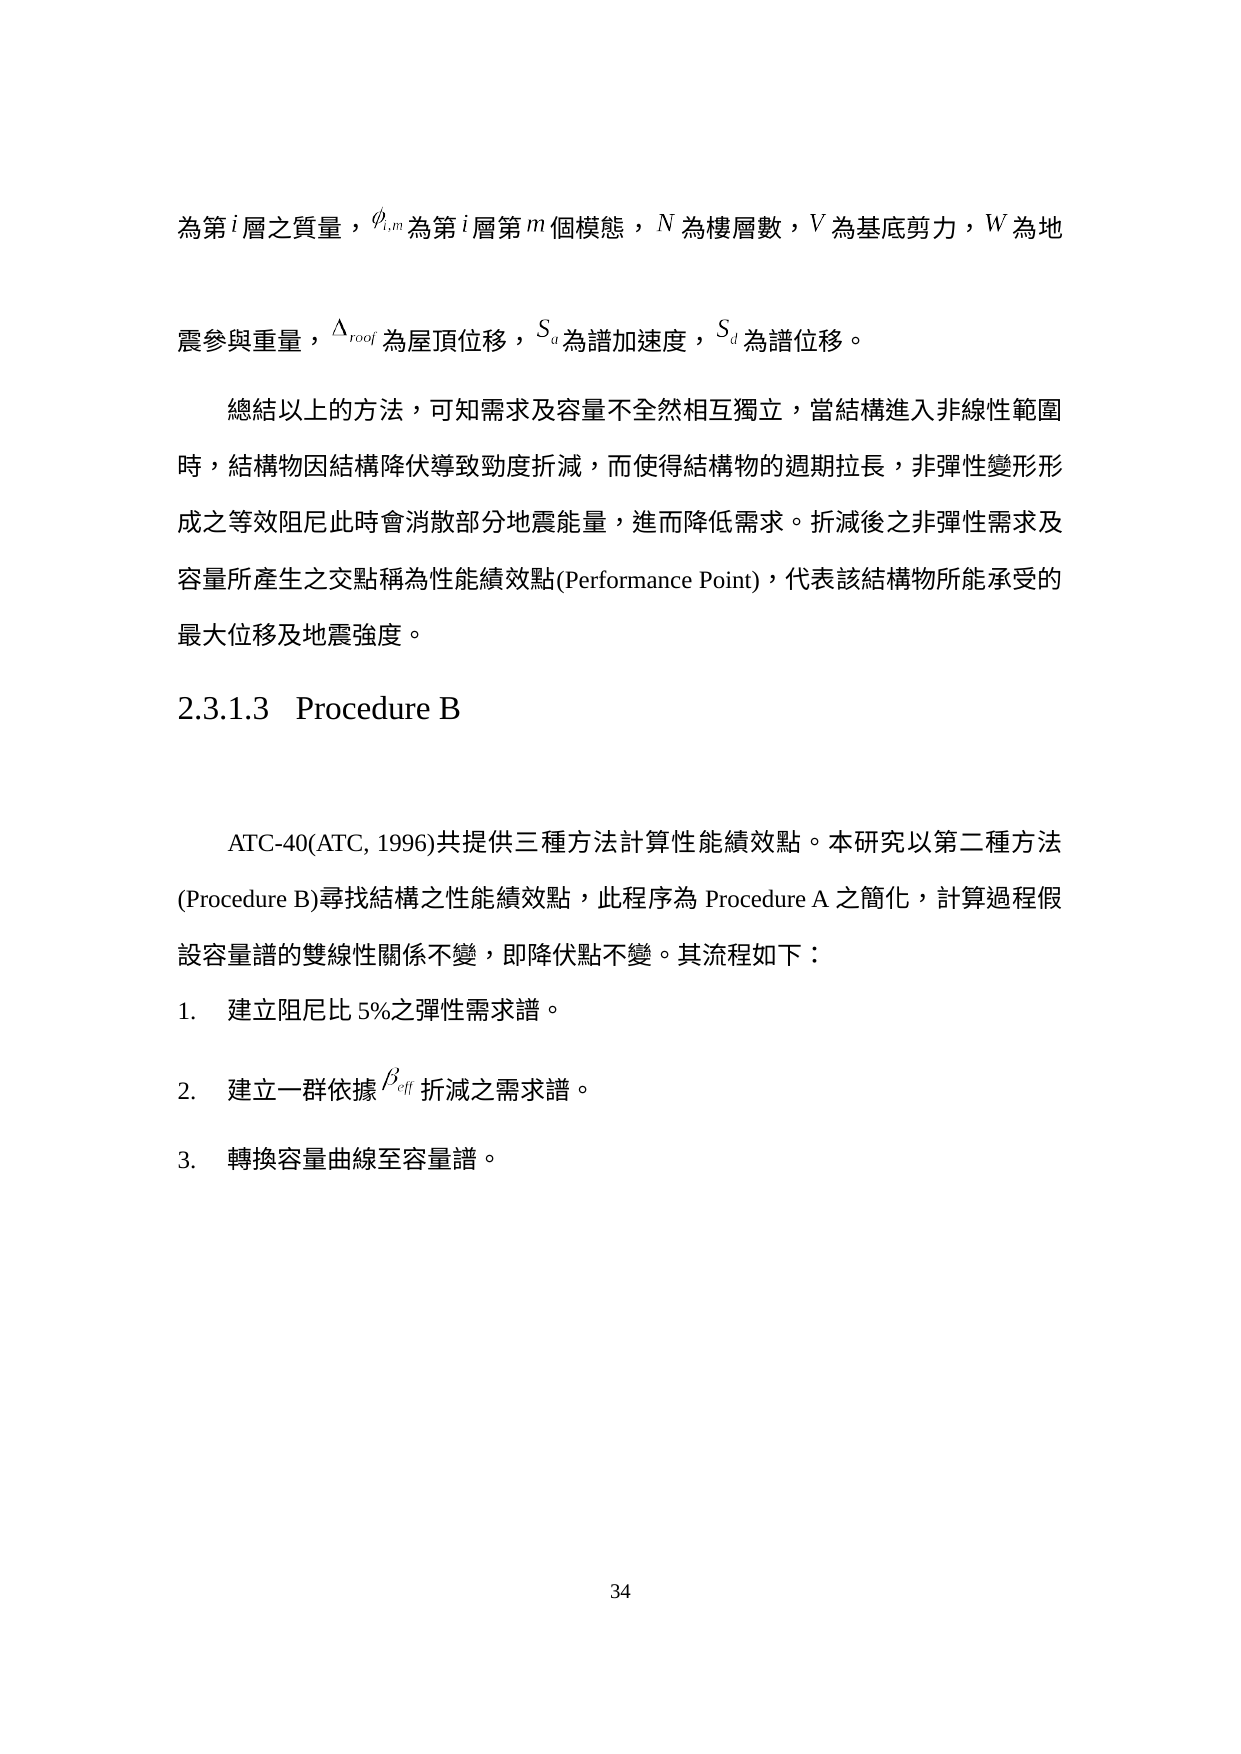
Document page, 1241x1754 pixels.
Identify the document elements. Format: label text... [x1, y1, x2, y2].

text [177, 184, 1063, 372]
text 總結以上的方法，可知需求及容量不全然相互獨立，當結構進入非線性範圍時，結構物因結構降伏導致勁度折減，而使得結構物的週期拉長，非彈性變形形成之等效阻尼此時會消散部分地震能量，進而降低需求。折減後之非彈性需求及容量所產生之交點稱為性能績效點(Performance Point)，代表該結構物所能承受的最大位移及地震強度。 [177, 390, 1063, 652]
list 建立阻尼比5%之彈性需求譜。 [177, 990, 1063, 1028]
subtitle Procedure B [177, 670, 1063, 745]
list 建立一群依據折減之需求譜。 [177, 1046, 1063, 1121]
list 轉換容量曲線至容量譜。 [177, 1139, 1063, 1176]
text ATC-40(ATC, 1996)共提供三種方法計算性能績效點。本研究以第二種方法(Procedure B)尋找結構之性能績效點，此程序為Procedure A之簡化，計算過程假設容量譜的雙線性關係不變，即降伏點不變。其流程如下： [177, 822, 1063, 972]
